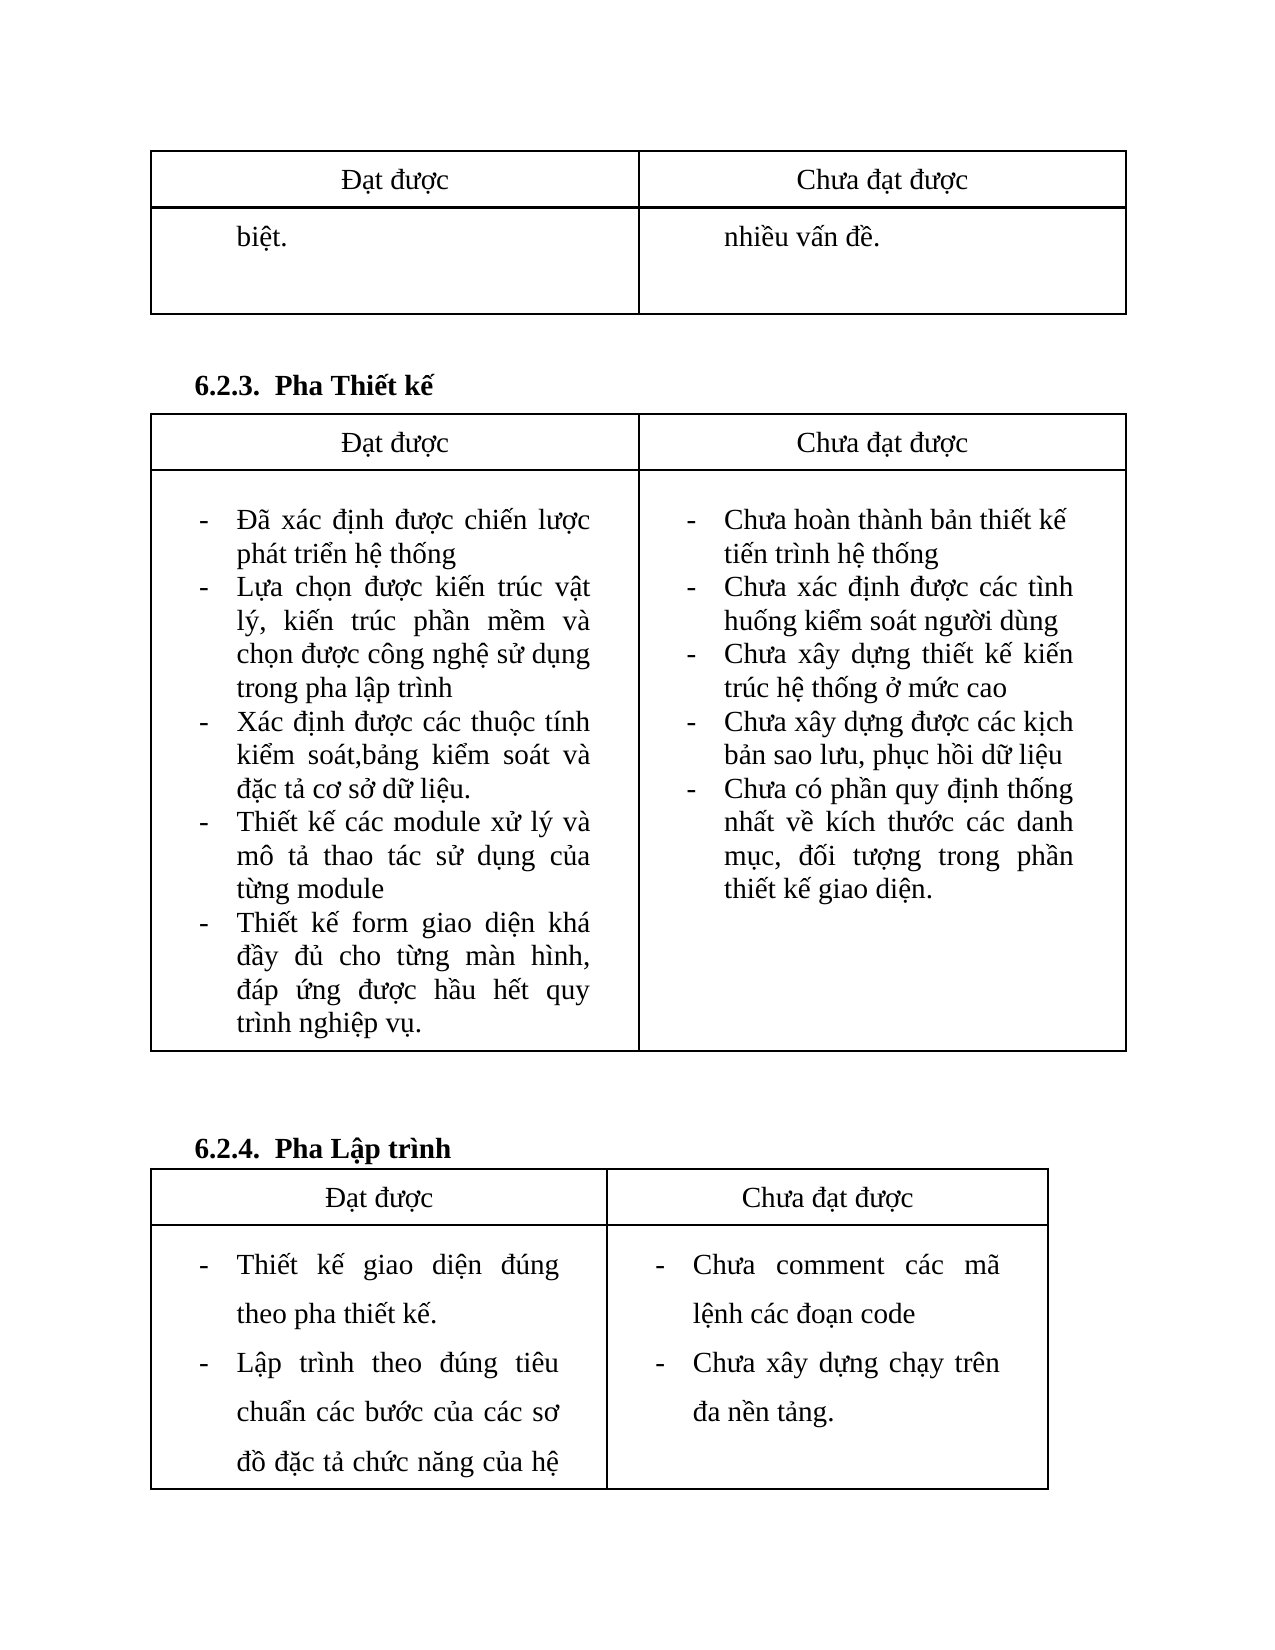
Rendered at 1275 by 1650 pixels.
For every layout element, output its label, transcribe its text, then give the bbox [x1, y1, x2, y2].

subtitle 6.2.4. Pha Lập trình [194, 1131, 1125, 1165]
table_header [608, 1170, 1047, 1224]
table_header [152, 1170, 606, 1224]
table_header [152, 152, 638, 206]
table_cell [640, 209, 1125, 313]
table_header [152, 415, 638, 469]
subtitle 6.2.3. Pha Thiết kế [194, 368, 1125, 402]
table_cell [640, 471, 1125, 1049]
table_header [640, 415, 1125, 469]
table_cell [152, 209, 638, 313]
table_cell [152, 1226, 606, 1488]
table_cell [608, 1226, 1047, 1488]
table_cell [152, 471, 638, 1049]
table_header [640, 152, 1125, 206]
